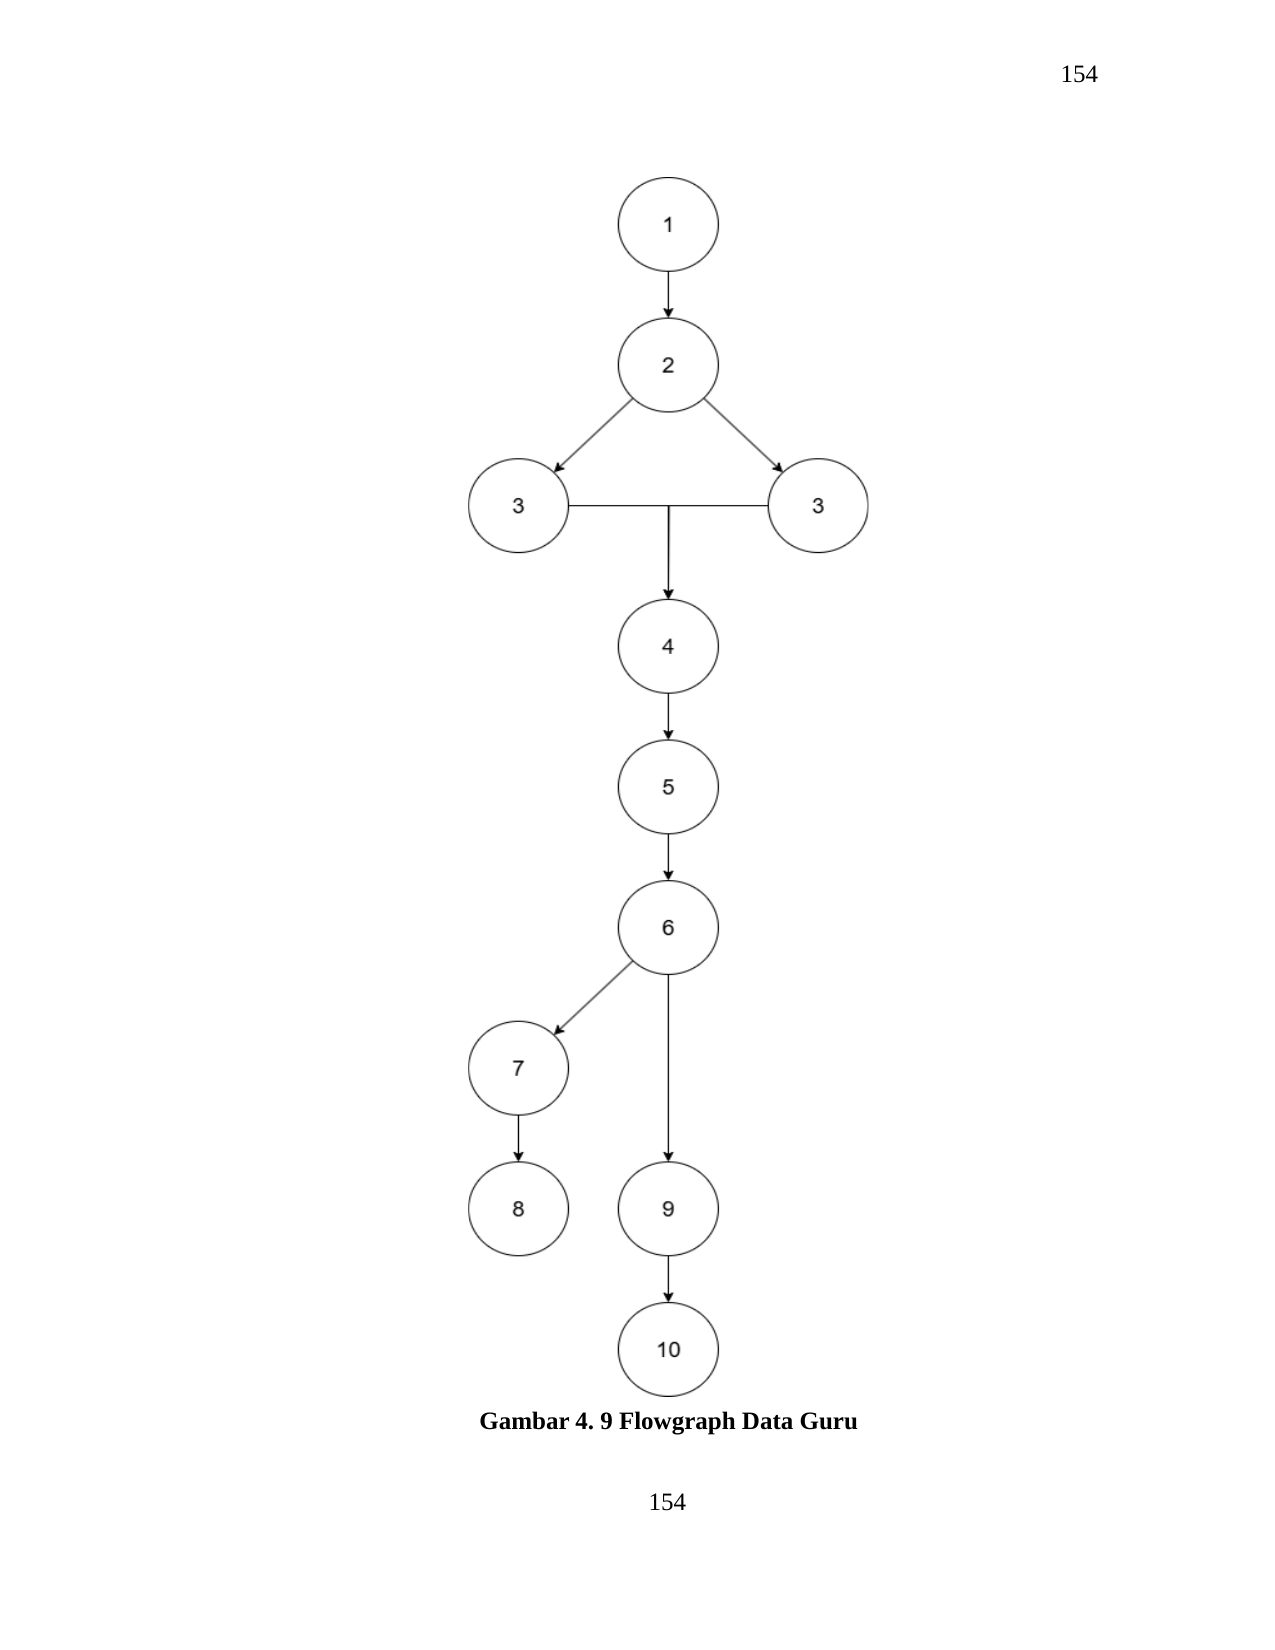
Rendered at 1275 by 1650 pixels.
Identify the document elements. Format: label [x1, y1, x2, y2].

picture [468, 177, 869, 1397]
